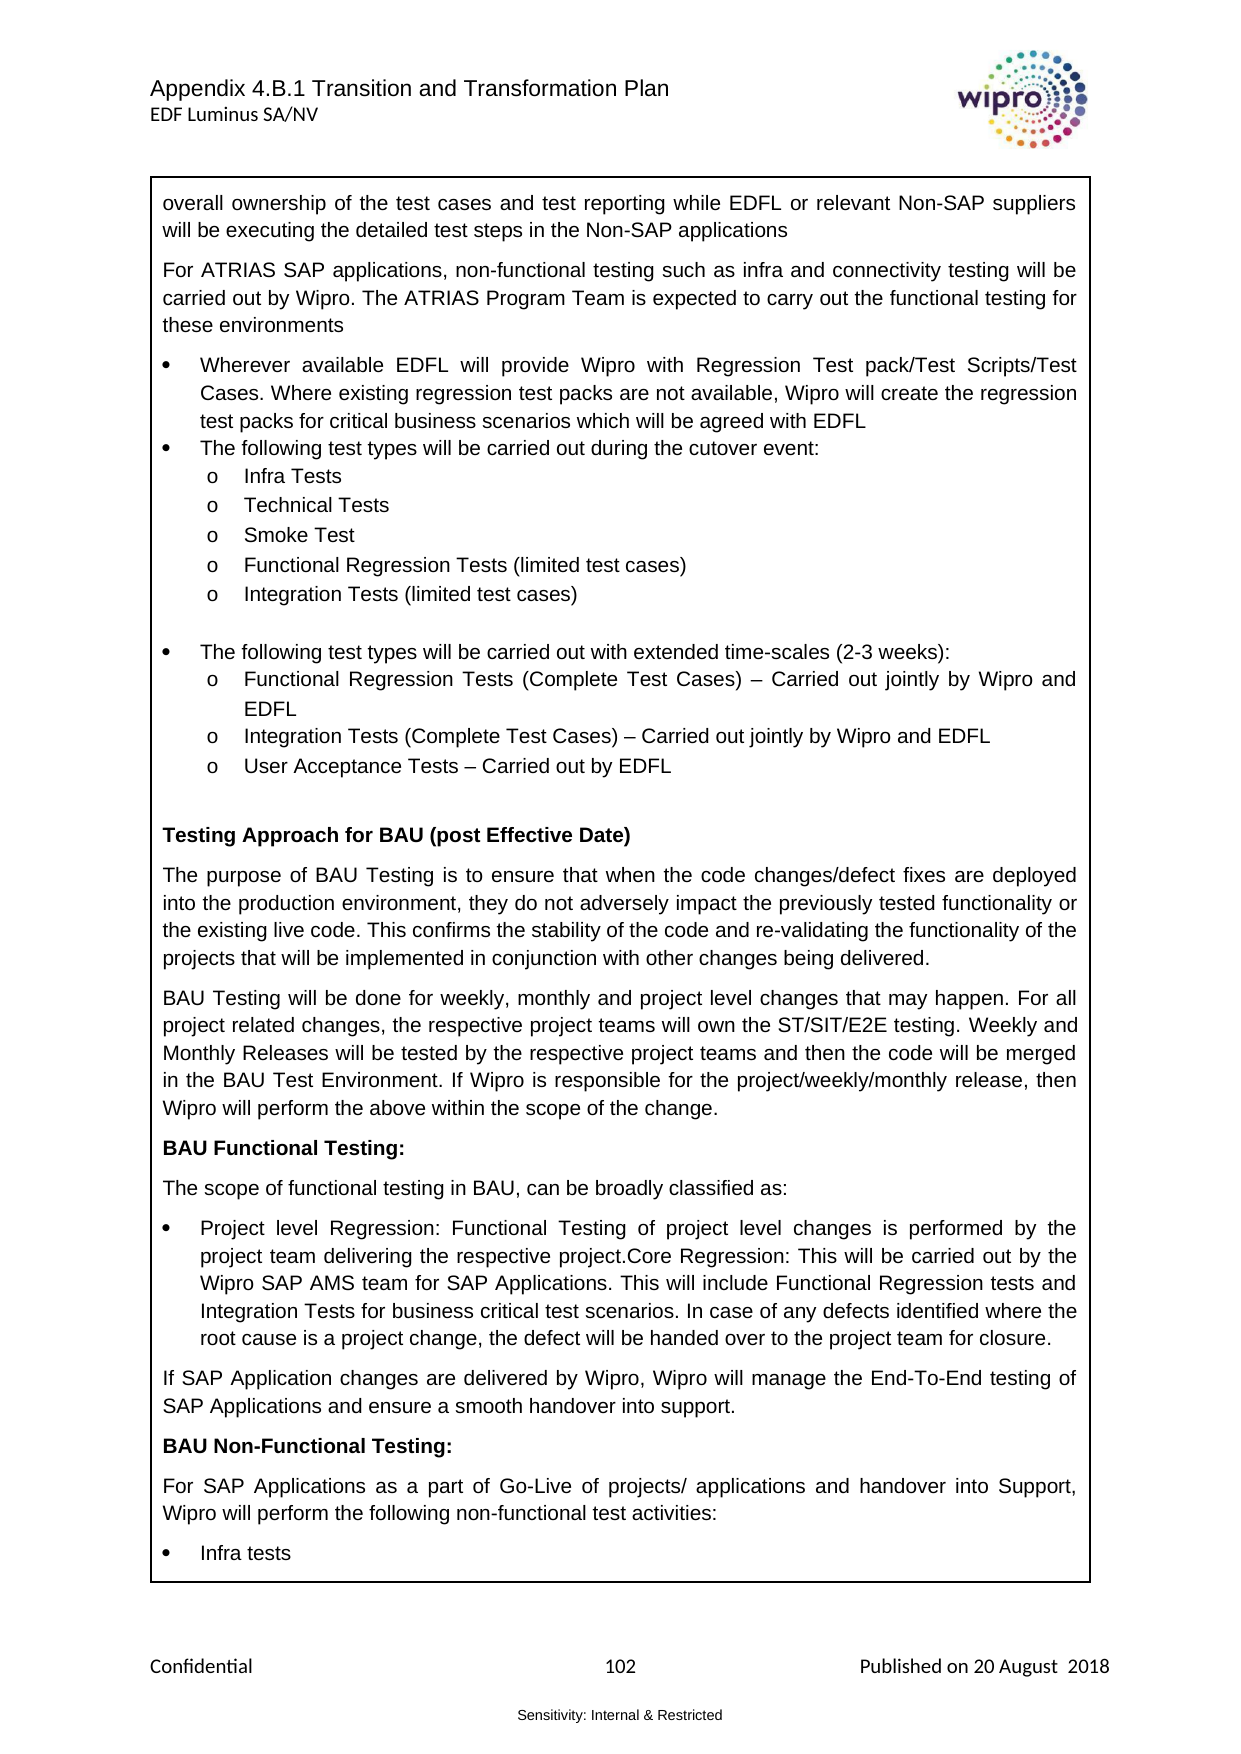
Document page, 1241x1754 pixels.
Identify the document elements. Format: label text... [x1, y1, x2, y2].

picture [943, 48, 1091, 151]
